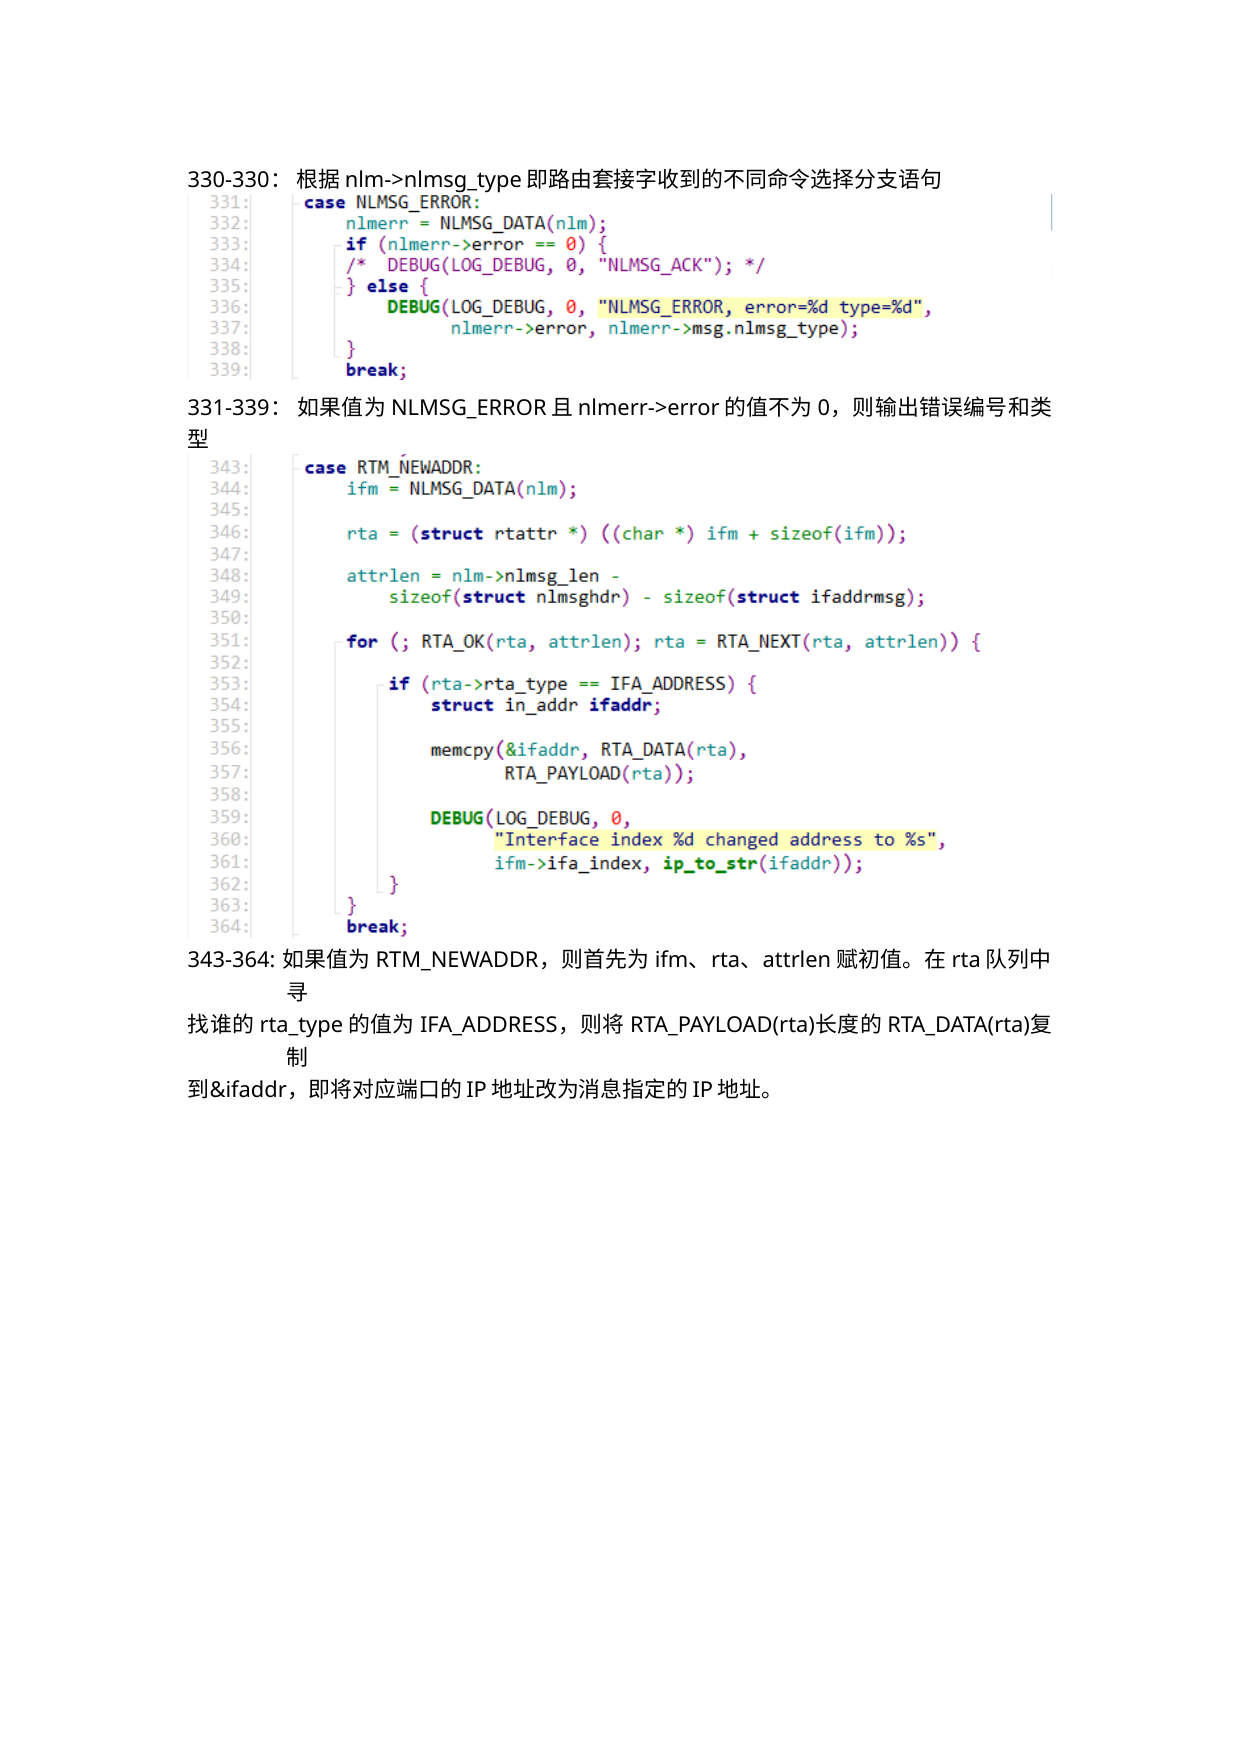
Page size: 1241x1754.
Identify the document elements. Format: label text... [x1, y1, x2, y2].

picture [187, 454, 1053, 938]
text 到&ifaddr，即将对应端口的IP地址改为消息指定的IP地址。 [187, 1072, 1053, 1104]
picture [187, 194, 1053, 380]
text 找谁的rta_type的值为IFA_ADDRESS，则将RTA_PAYLOAD(rta)长度的RTA_DATA(rta)复制 [187, 1007, 1053, 1072]
text 343-364: 如果值为RTM_NEWADDR，则首先为ifm、rta、attrlen赋初值。在rta队列中寻 [187, 942, 1053, 1007]
text 330-330： 根据nlm->nlmsg_type即路由套接字收到的不同命令选择分支语句 [187, 162, 1053, 194]
text 331-339： 如果值为NLMSG_ERROR且nlmerr->error的值不为0，则输出错误编号和类型 [187, 389, 1053, 454]
